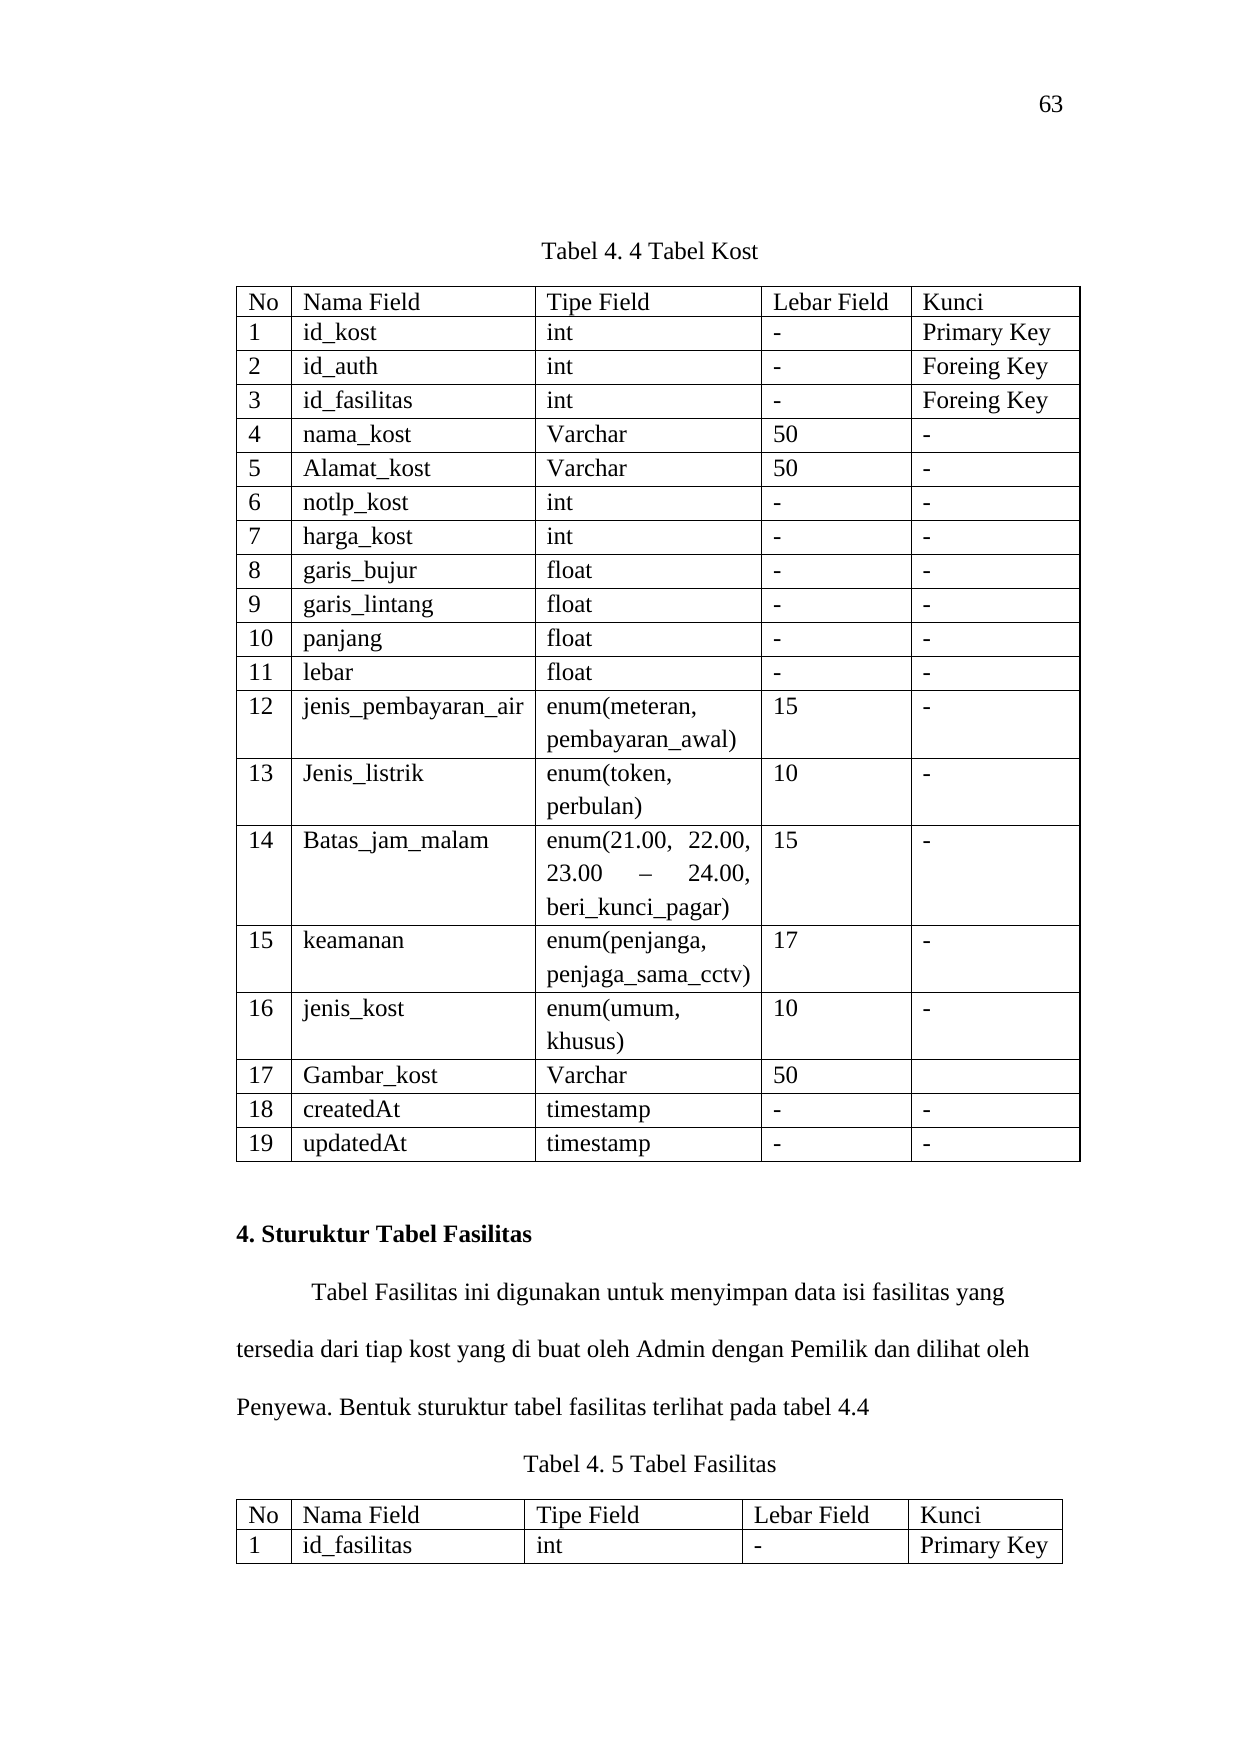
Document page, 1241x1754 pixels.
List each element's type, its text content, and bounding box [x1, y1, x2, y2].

list Tabel Fasilitas ini digunakan untuk menyimpan data isi fasilitas yang tersedia dari tiap kost yang di buat oleh Admin dengan Pemilik dan dilihat oleh Penyewa. Bentuk sturuktur tabel fasilitas terlihat pada tabel 4.4 [236, 1277, 1063, 1421]
table_header Kunci [909, 1500, 1062, 1529]
table_cell garis_lintang [292, 589, 535, 622]
table_cell Gambar_kost [292, 1060, 535, 1093]
table_cell id_auth [292, 351, 535, 384]
table_header Tipe Field [525, 1500, 742, 1529]
table_cell int [536, 521, 761, 554]
table_cell 15 [762, 826, 911, 924]
table_cell - [762, 589, 911, 622]
table_cell 4 [237, 419, 291, 452]
table_cell - [912, 589, 1079, 622]
table_cell 10 [762, 759, 911, 824]
table_cell - [912, 623, 1079, 656]
table_cell panjang [292, 623, 535, 656]
table_cell garis_bujur [292, 555, 535, 588]
table_cell 11 [237, 657, 291, 690]
table_cell jenis_pembayaran_air [292, 691, 535, 757]
table_cell - [912, 419, 1079, 452]
table_cell Foreing Key [912, 385, 1079, 418]
table_cell 17 [237, 1060, 291, 1093]
table_cell harga_kost [292, 521, 535, 554]
table_cell [912, 1060, 1079, 1093]
table_cell 50 [762, 419, 911, 452]
table_cell nama_kost [292, 419, 535, 452]
table_cell - [912, 1094, 1079, 1127]
table_header Lebar Field [743, 1500, 908, 1529]
table_cell float [536, 657, 761, 690]
table_cell notlp_kost [292, 487, 535, 520]
table_cell - [762, 623, 911, 656]
table_cell 14 [237, 826, 291, 924]
table_cell - [762, 351, 911, 384]
table_cell 3 [237, 385, 291, 418]
table_cell enum(umum, khusus) [536, 993, 761, 1059]
table_cell int [536, 385, 761, 418]
table_cell - [912, 993, 1079, 1059]
table_cell 18 [237, 1094, 291, 1127]
table_cell - [912, 521, 1079, 554]
table_cell - [762, 487, 911, 520]
table_cell Alamat_kost [292, 453, 535, 486]
table_cell - [912, 555, 1079, 588]
table_cell enum(meteran, pembayaran_awal) [536, 691, 761, 757]
table_cell float [536, 623, 761, 656]
table_cell Varchar [536, 1060, 761, 1093]
table_cell 6 [237, 487, 291, 520]
table_header Nama Field [292, 1500, 524, 1529]
list 4. Sturuktur Tabel Fasilitas [236, 1219, 1063, 1248]
table_cell 10 [762, 993, 911, 1059]
table_cell Jenis_listrik [292, 759, 535, 824]
table_cell - [912, 453, 1079, 486]
table_header Kunci [912, 287, 1079, 316]
table_cell 50 [762, 453, 911, 486]
table_cell 5 [237, 453, 291, 486]
table_cell Primary Key [912, 317, 1079, 350]
table_cell - [912, 657, 1079, 690]
table_cell lebar [292, 657, 535, 690]
table_cell int [525, 1530, 742, 1563]
table_cell - [743, 1530, 908, 1563]
table_cell 17 [762, 926, 911, 992]
table_cell 16 [237, 993, 291, 1059]
table_cell float [536, 589, 761, 622]
table_cell timestamp [536, 1128, 761, 1161]
table_cell - [762, 317, 911, 350]
table_cell 7 [237, 521, 291, 554]
table_cell int [536, 351, 761, 384]
table_cell 9 [237, 589, 291, 622]
table_cell - [912, 487, 1079, 520]
table_cell keamanan [292, 926, 535, 992]
table_cell float [536, 555, 761, 588]
table_cell - [762, 385, 911, 418]
table_cell 13 [237, 759, 291, 824]
table_cell createdAt [292, 1094, 535, 1127]
table_cell - [912, 1128, 1079, 1161]
table_cell updatedAt [292, 1128, 535, 1161]
table_cell enum(penjanga, penjaga_sama_cctv) [536, 926, 761, 992]
table_cell Primary Key [909, 1530, 1062, 1563]
table_cell - [762, 1128, 911, 1161]
table_cell int [536, 487, 761, 520]
table_cell 15 [237, 926, 291, 992]
table_cell jenis_kost [292, 993, 535, 1059]
table_cell Batas_jam_malam [292, 826, 535, 924]
table_cell - [762, 657, 911, 690]
text Tabel 4. 5 Tabel Fasilitas [236, 1449, 1063, 1478]
table_header No [237, 1500, 291, 1529]
table_cell id_kost [292, 317, 535, 350]
table_cell 2 [237, 351, 291, 384]
text Tabel 4. 4 Tabel Kost [236, 236, 1063, 265]
table_cell 10 [237, 623, 291, 656]
table_cell 8 [237, 555, 291, 588]
table_cell timestamp [536, 1094, 761, 1127]
table_cell enum(21.00, 22.00, 23.00 – 24.00, beri_kunci_pagar) [536, 826, 761, 924]
table_cell 12 [237, 691, 291, 757]
table_cell Varchar [536, 419, 761, 452]
table_cell id_fasilitas [292, 1530, 524, 1563]
table_header Tipe Field [536, 287, 761, 316]
table_cell int [536, 317, 761, 350]
table_cell - [762, 1094, 911, 1127]
table_cell - [912, 926, 1079, 992]
table_cell - [762, 521, 911, 554]
table_cell 50 [762, 1060, 911, 1093]
table_cell - [912, 759, 1079, 824]
table_cell 1 [237, 1530, 291, 1563]
table_cell - [912, 691, 1079, 757]
table_cell - [912, 826, 1079, 924]
table_cell 15 [762, 691, 911, 757]
table_cell Foreing Key [912, 351, 1079, 384]
table_cell 19 [237, 1128, 291, 1161]
table_header No [237, 287, 291, 316]
table_cell - [762, 555, 911, 588]
table_header Nama Field [292, 287, 535, 316]
table_cell enum(token, perbulan) [536, 759, 761, 824]
table_cell id_fasilitas [292, 385, 535, 418]
table_header Lebar Field [762, 287, 911, 316]
table_cell Varchar [536, 453, 761, 486]
table_cell 1 [237, 317, 291, 350]
